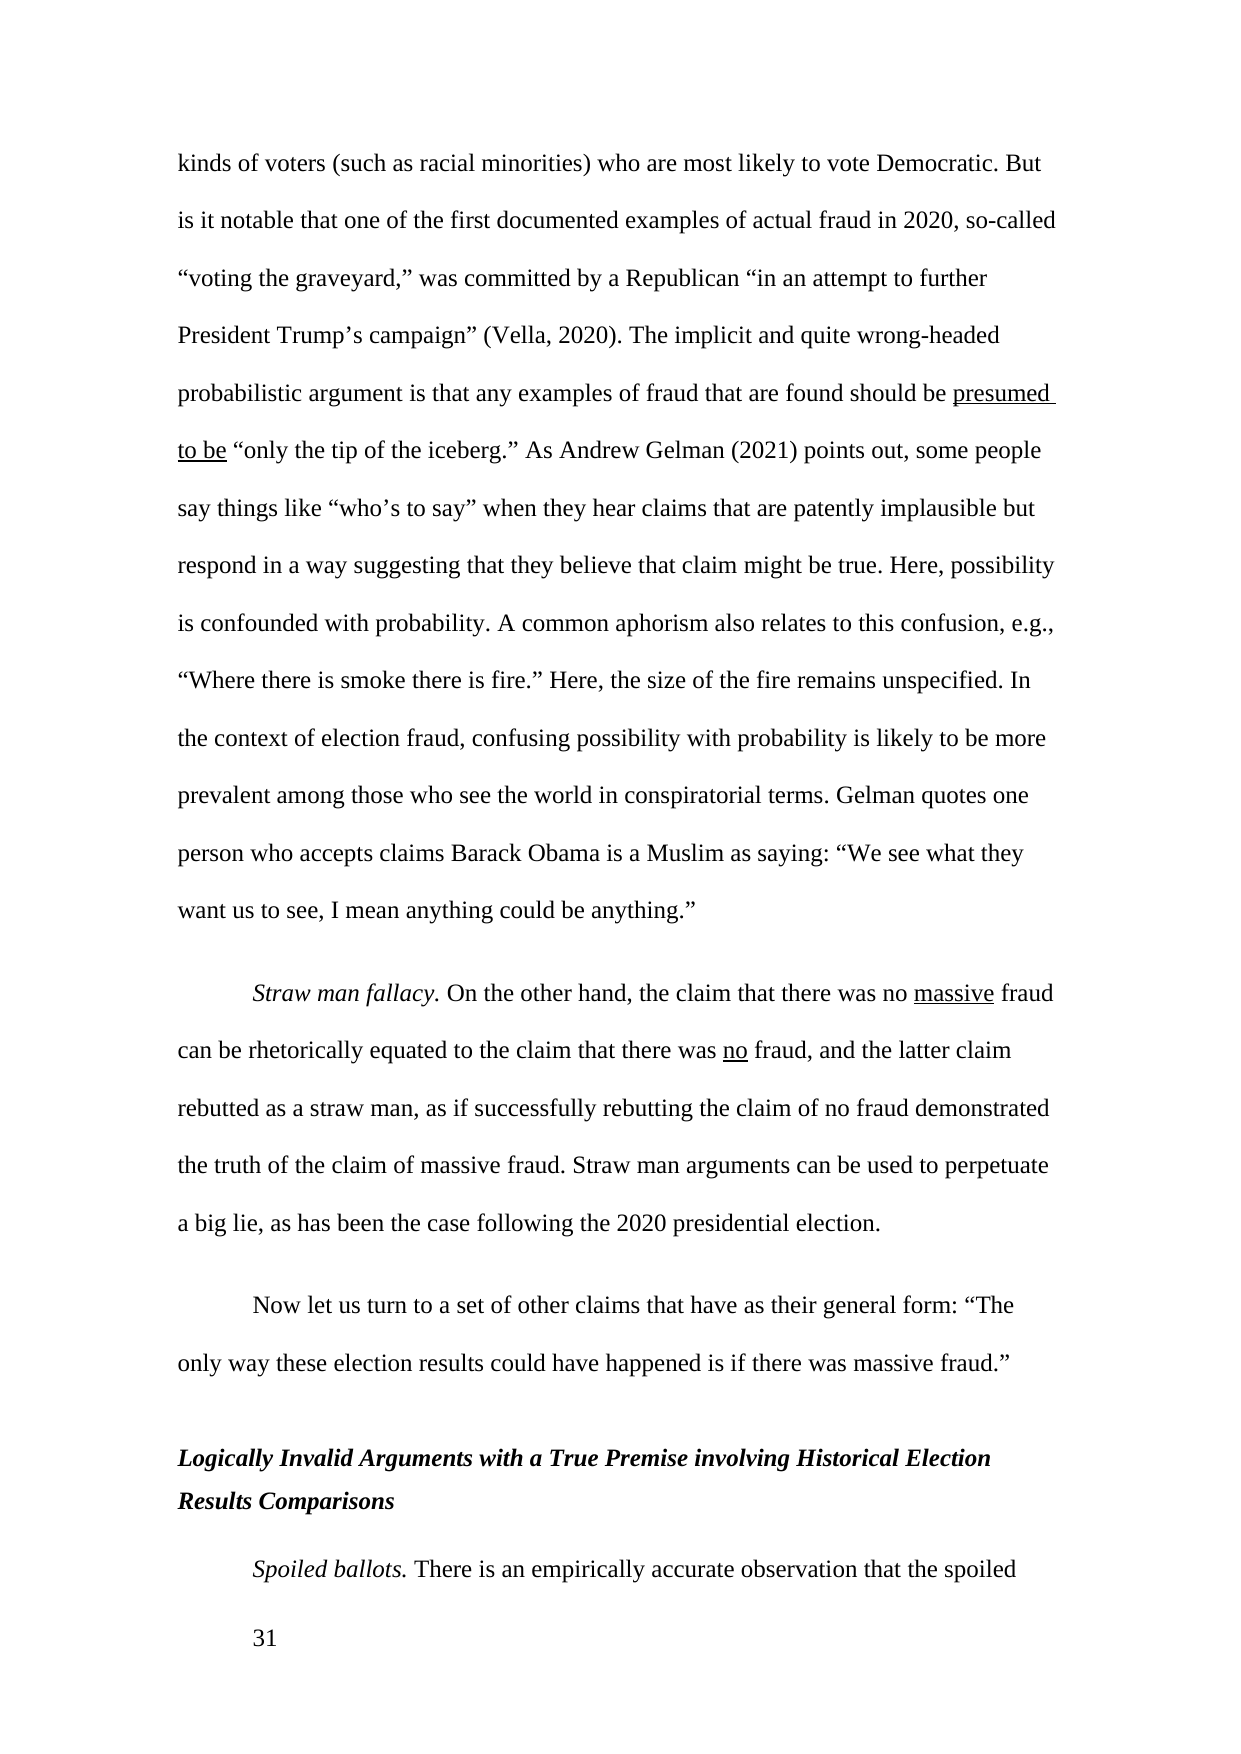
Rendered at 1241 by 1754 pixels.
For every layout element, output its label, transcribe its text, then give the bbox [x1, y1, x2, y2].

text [177, 148, 1063, 924]
text Straw man fallacy. On the other hand, the claim that there was no massive fraud can be rhetorically equated to the claim that there was no fraud, and the latter claim rebutted as a straw man, as if successfully rebutting the claim of no fraud demonstrated the truth of the claim of massive fraud. Straw man arguments can be used to perpetuate a big lie, as has been the case following the 2020 presidential election. [177, 978, 1063, 1236]
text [177, 1554, 1063, 1583]
text Now let us turn to a set of other claims that have as their general form: “The only way these election results could have happened is if there was massive fraud.” [177, 1290, 1063, 1376]
subtitle Logically Invalid Arguments with a True Premise involving Historical Election Results Comparisons [177, 1443, 1004, 1514]
